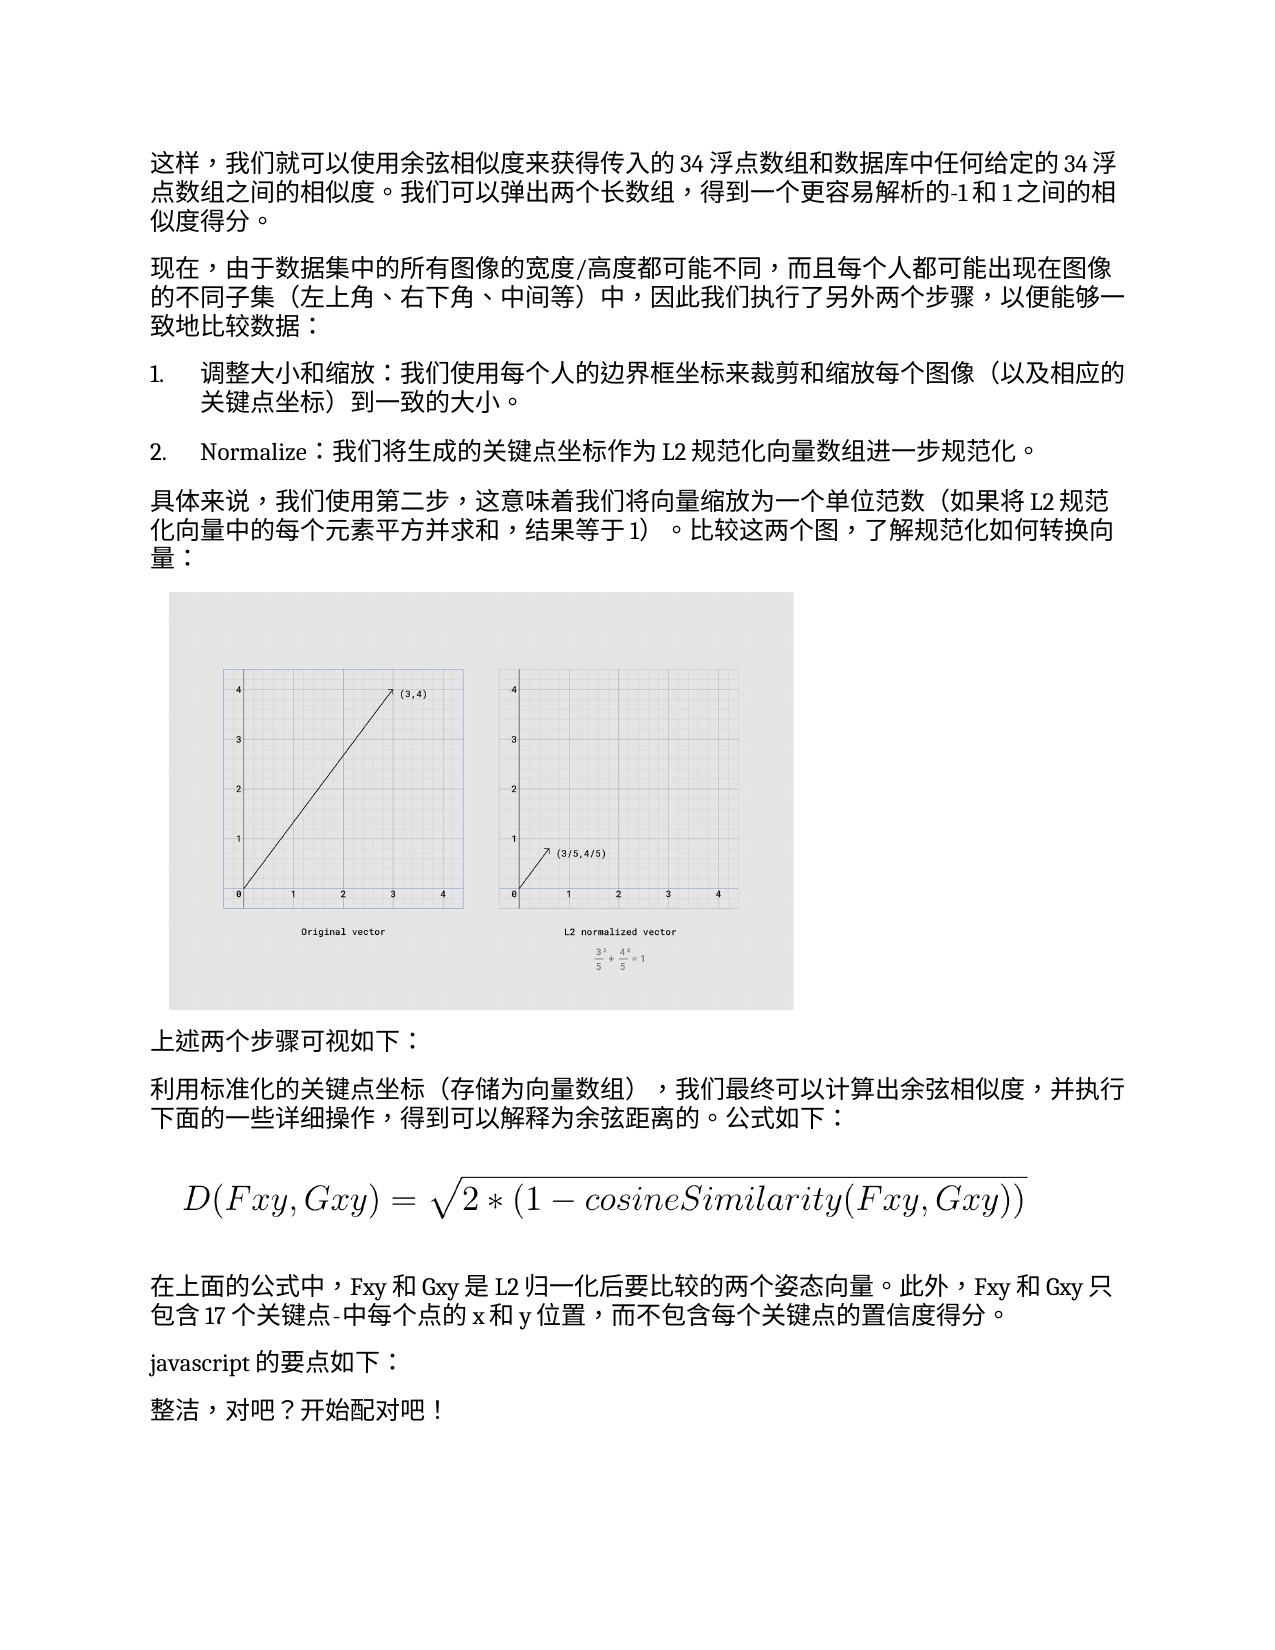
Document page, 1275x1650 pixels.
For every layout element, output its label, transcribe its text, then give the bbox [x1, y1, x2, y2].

text 具体来说，我们使用第二步，这意味着我们将向量缩放为一个单位范数（如果将L2规范化向量中的每个元素平方并求和，结果等于1）。比较这两个图，了解规范化如何转换向量： [150, 488, 1125, 574]
text 利用标准化的关键点坐标（存储为向量数组），我们最终可以计算出余弦相似度，并执行下面的一些详细操作，得到可以解释为余弦距离的。公式如下： [150, 1076, 1125, 1133]
text 在上面的公式中，Fxy和Gxy是L2归一化后要比较的两个姿态向量。此外，Fxy和Gxy只包含17个关键点 - 中每个点的x和y位置，而不包含每个关键点的置信度得分。 [150, 1273, 1125, 1330]
text 整洁，对吧？开始配对吧！ [150, 1397, 1125, 1425]
list Normalize：我们将生成的关键点坐标作为L2规范化向量数组进一步规范化。 [150, 438, 1125, 467]
text 上述两个步骤可视如下： [150, 1028, 1125, 1057]
text 这样，我们就可以使用余弦相似度来获得传入的34浮点数组和数据库中任何给定的34浮点数组之间的相似度。我们可以弹出两个长数组，得到一个更容易解析的-1和1之间的相似度得分。 [150, 150, 1125, 236]
picture [168, 1152, 1044, 1255]
list 调整大小和缩放：我们使用每个人的边界框坐标来裁剪和缩放每个图像（以及相应的关键点坐标）到一致的大小。 [150, 360, 1125, 417]
text javascript的要点如下： [150, 1349, 1125, 1378]
text 现在，由于数据集中的所有图像的宽度/高度都可能不同，而且每个人都可能出现在图像的不同子集（左上角、右下角、中间等）中，因此我们执行了另外两个步骤，以便能够一致地比较数据： [150, 255, 1125, 341]
picture [168, 592, 794, 1010]
